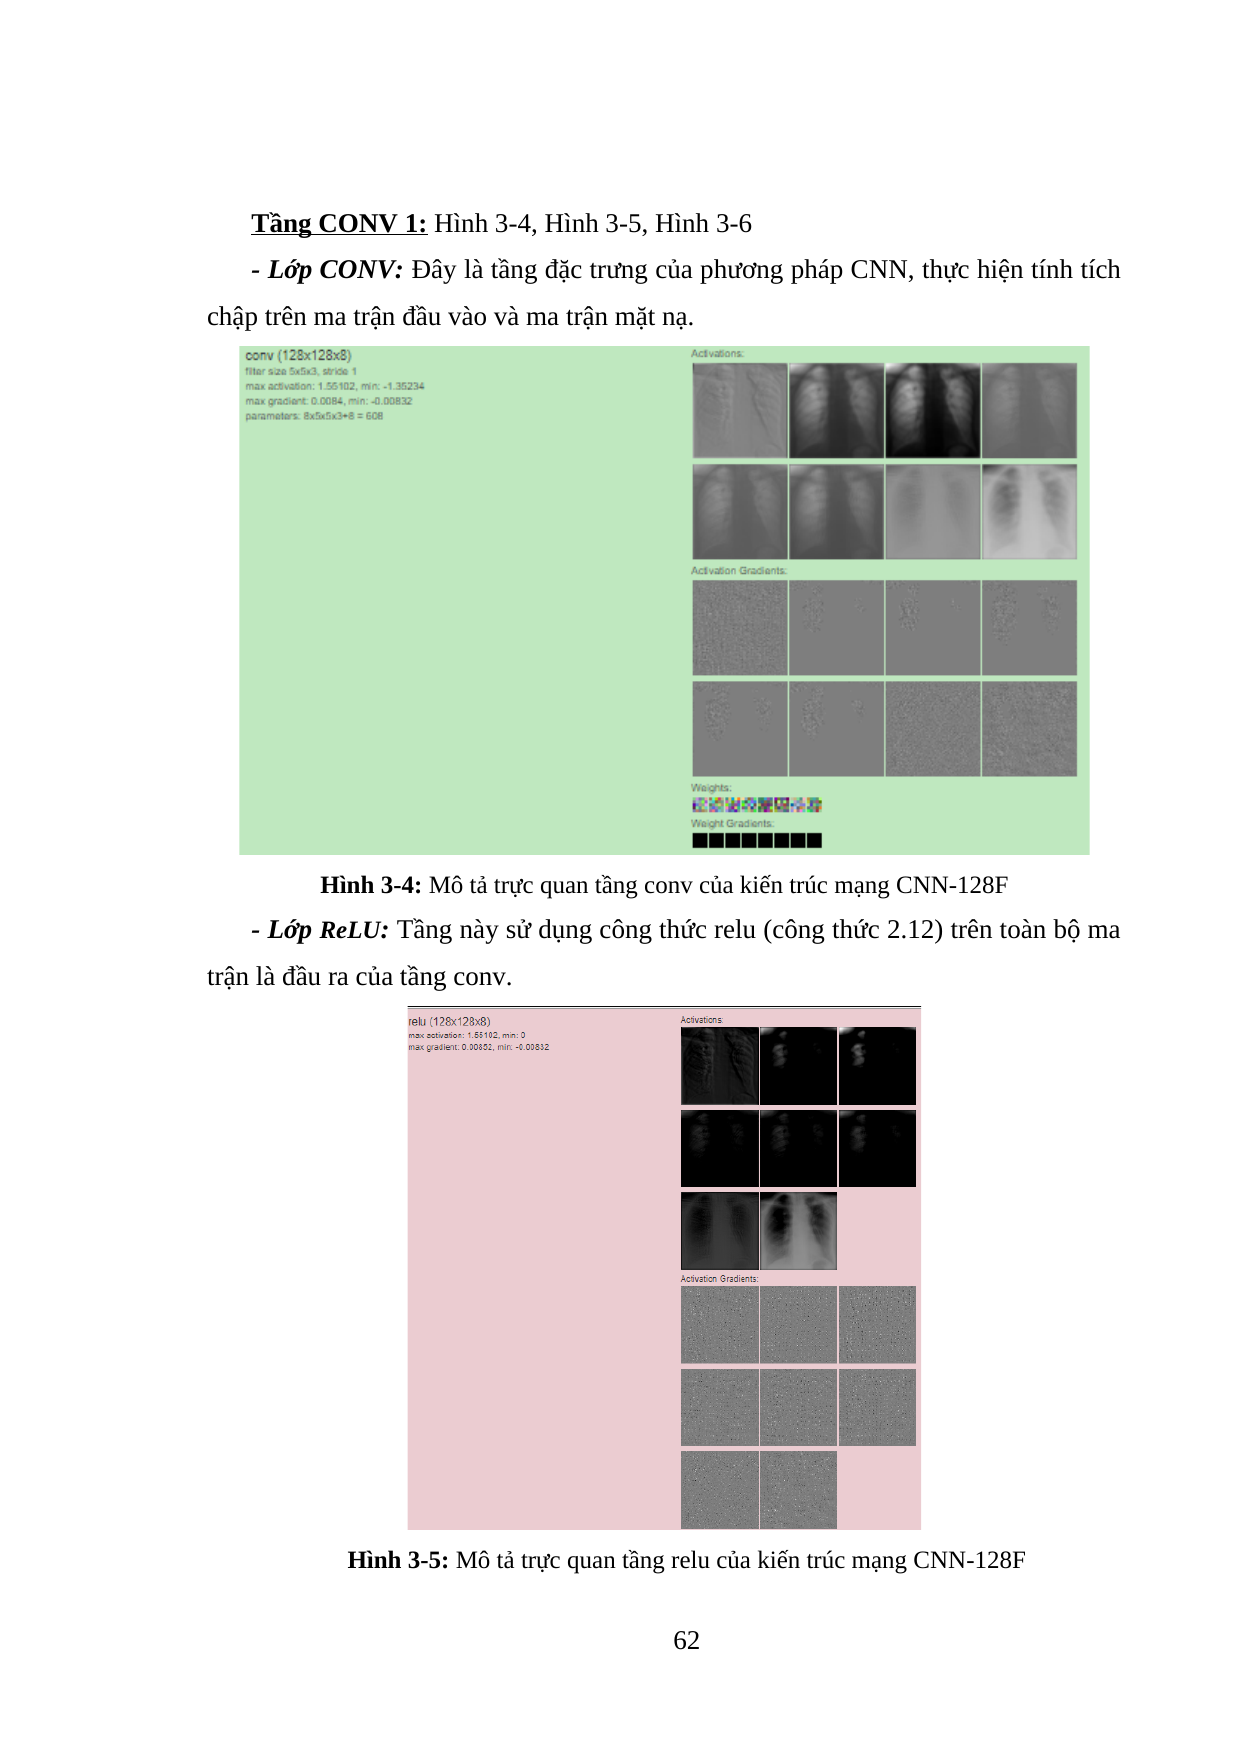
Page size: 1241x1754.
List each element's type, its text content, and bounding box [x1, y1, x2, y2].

picture [407, 1006, 922, 1530]
text Hình 3-4: Mô tả trực quan tầng conv của kiến trúc mạng CNN-128F [207, 870, 1122, 899]
text - Lớp ReLU: Tầng này sử dụng công thức relu (công thức 2.12) trên toàn bộ ma trận là đầu ra của tầng conv. [207, 913, 1122, 991]
text Hình 3-5: Mô tả trực quan tầng relu của kiến trúc mạng CNN-128F [207, 1545, 1122, 1574]
picture [239, 346, 1090, 855]
text - Lớp CONV: Đây là tầng đặc trưng của phương pháp CNN, thực hiện tính tích chập trên ma trận đầu vào và ma trận mặt nạ. [207, 253, 1122, 331]
text Tầng CONV 1: Hình 3-4, Hình 3-5, Hình 3-6 [207, 207, 1122, 238]
